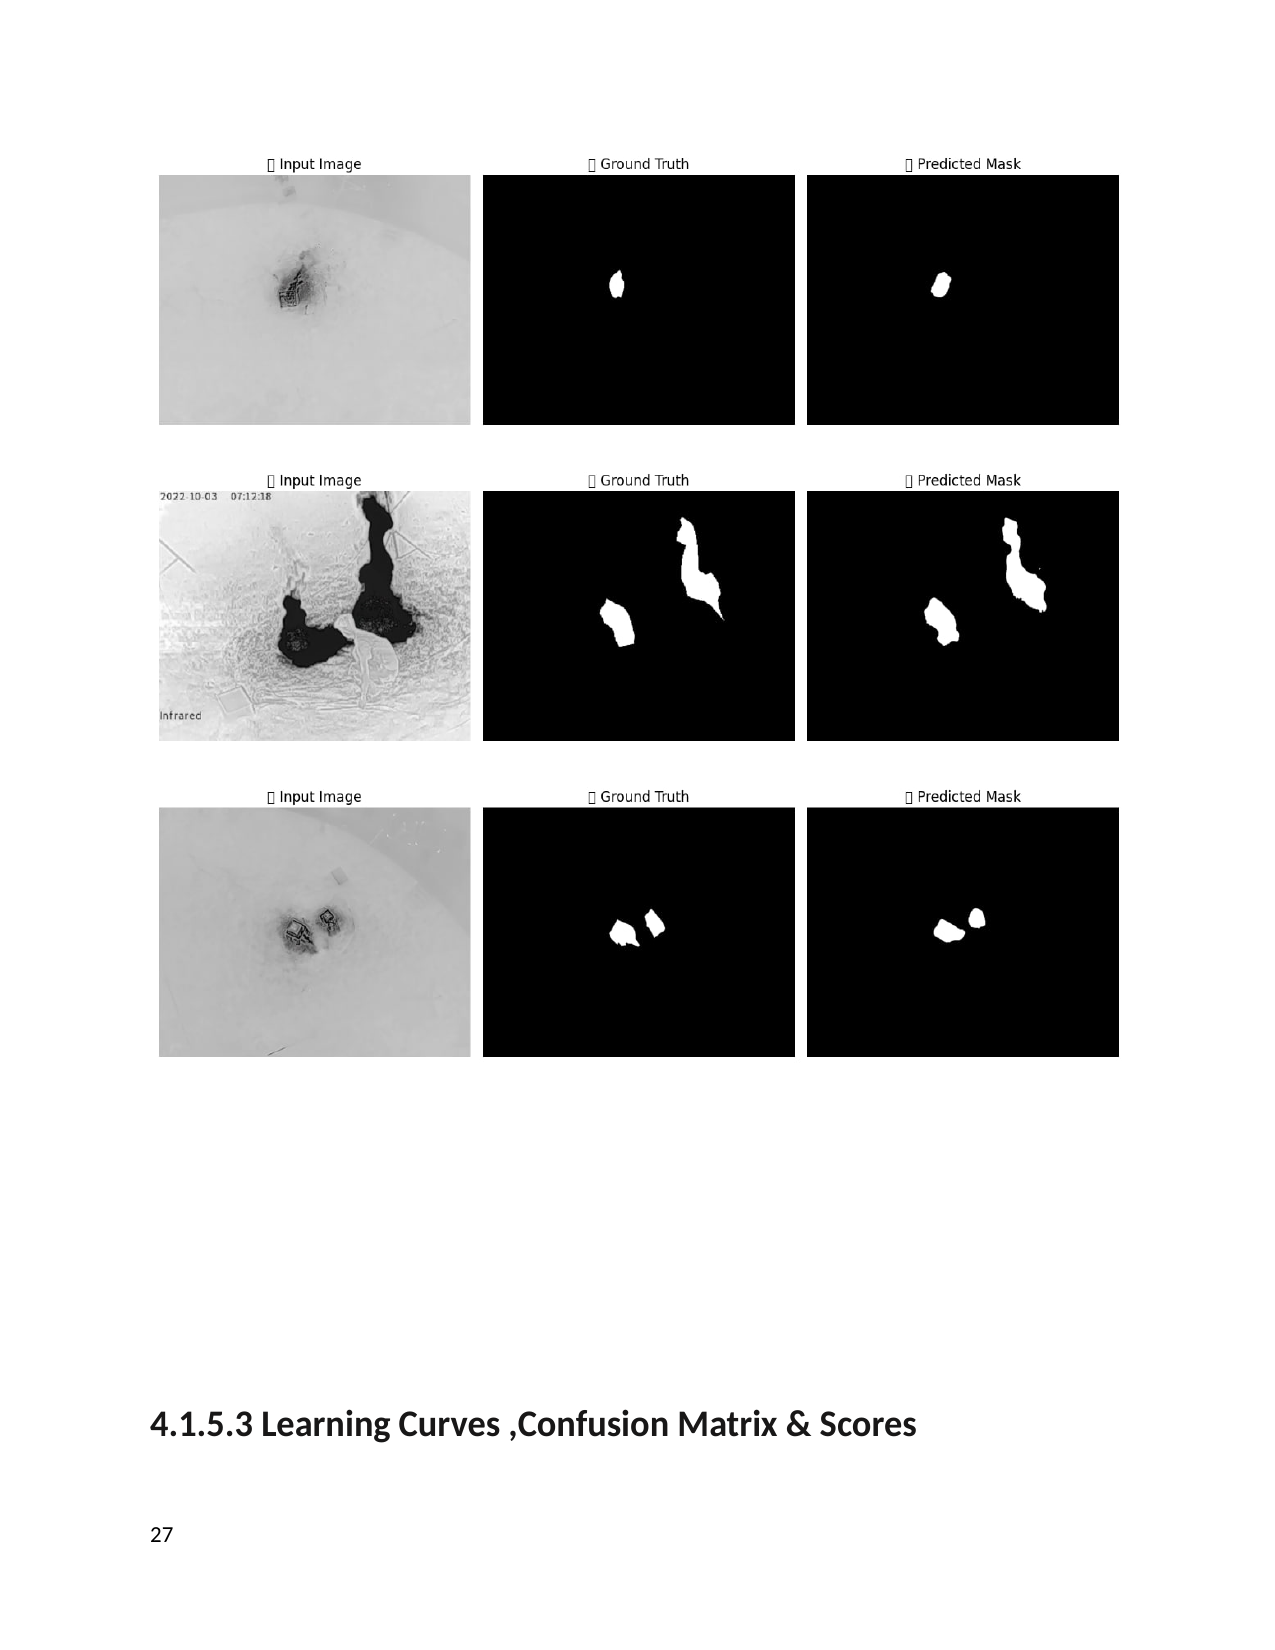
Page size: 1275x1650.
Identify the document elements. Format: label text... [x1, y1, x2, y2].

text 4.1.5.3 Learning Curves ,Confusion Matrix & Scores [150, 1399, 1125, 1445]
picture [150, 150, 1125, 1065]
